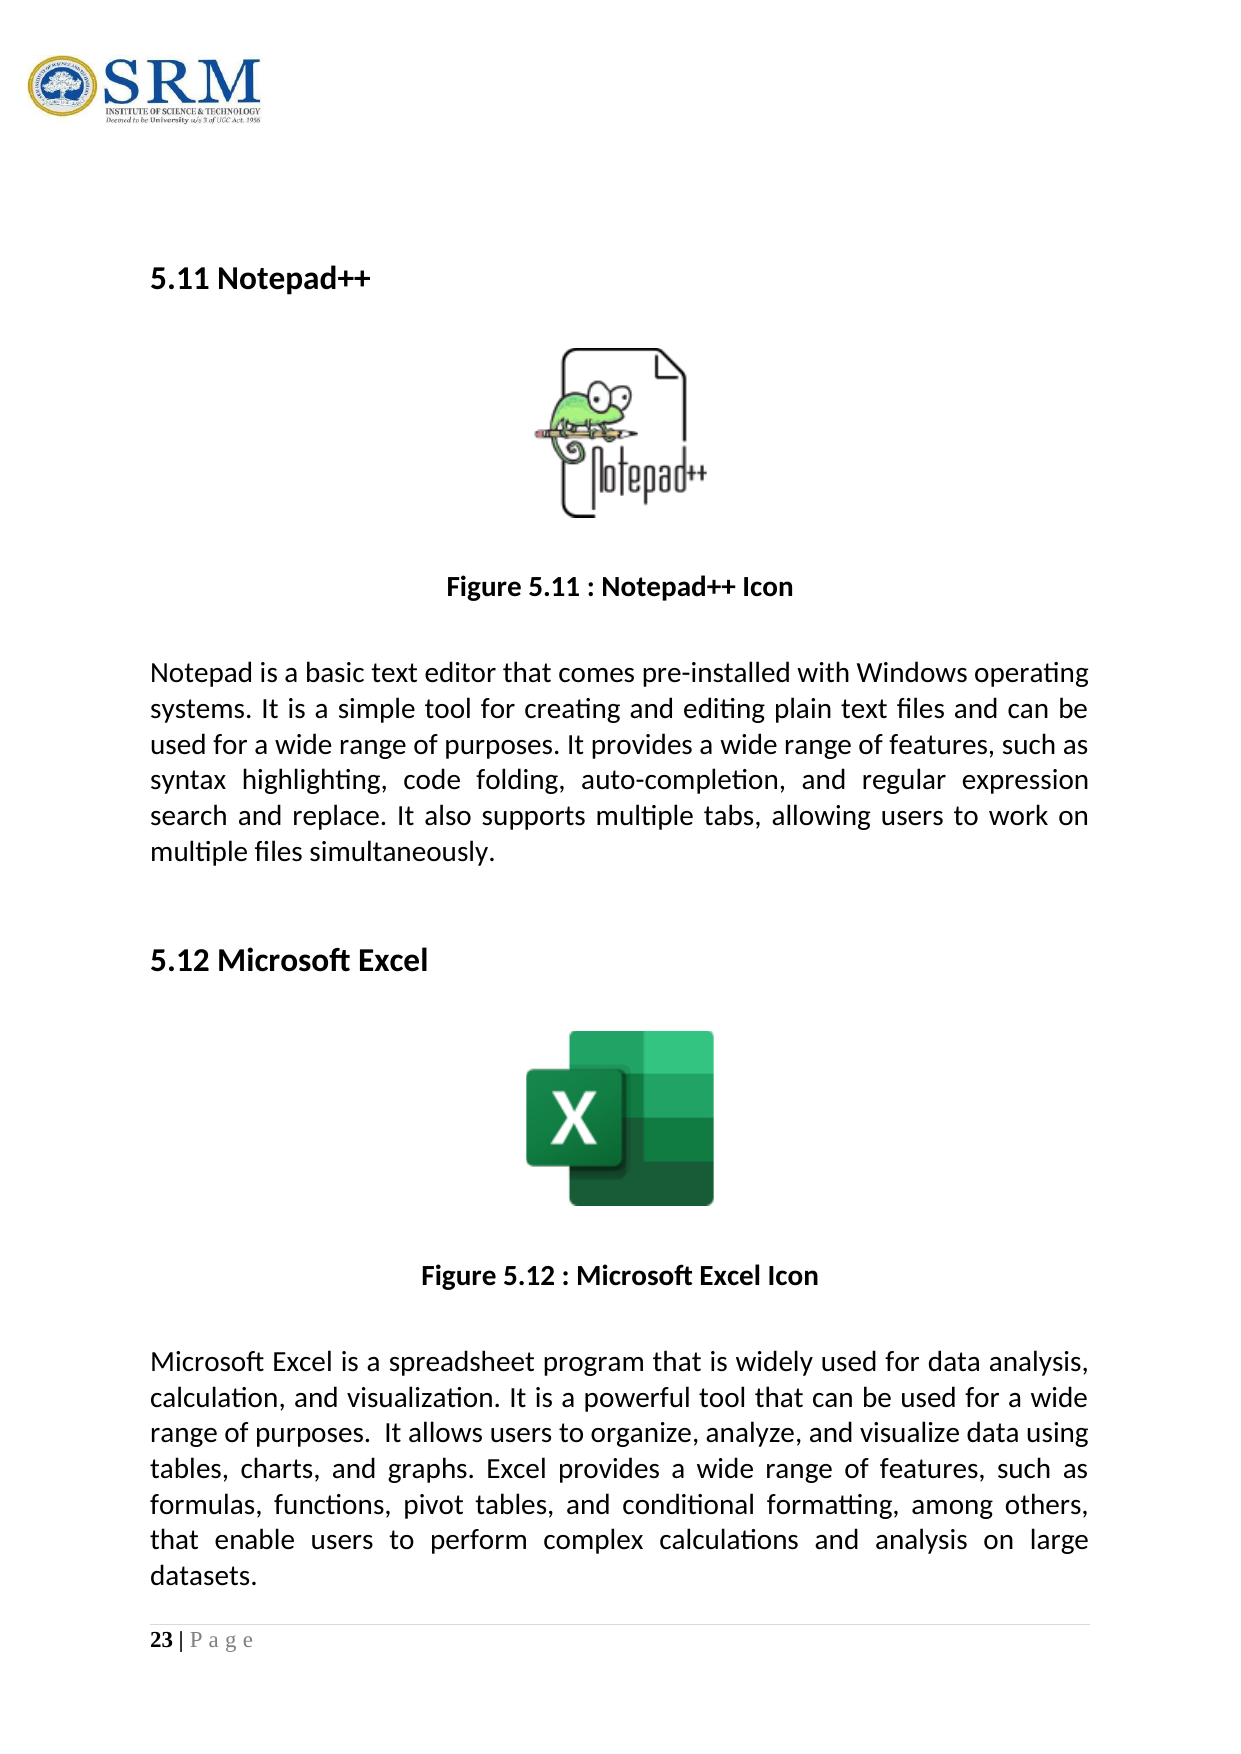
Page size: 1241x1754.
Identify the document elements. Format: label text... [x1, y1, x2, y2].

text Figure 5.12 : Microsoft Excel Icon [150, 1257, 1090, 1292]
picture [522, 348, 718, 518]
picture [27, 55, 263, 125]
text Notepad is a basic text editor that comes pre-installed with Windows operating systems. It is a simple tool for creating and editing plain text files and can be used for a wide range of purposes. It provides a wide range of features, such as syntax highlighting, code folding, auto-completion, and regular expression search and replace. It also supports multiple tabs, allowing users to work on multiple files simultaneously. [150, 654, 1090, 868]
text 5.11 Notepad++ [150, 257, 1090, 298]
text 5.12 Microsoft Excel [150, 939, 1090, 980]
text Figure 5.11 : Notepad++ Icon [150, 568, 1090, 604]
picture [526, 1031, 714, 1206]
text Microsoft Excel is a spreadsheet program that is widely used for data analysis, calculation, and visualization. It is a powerful tool that can be used for a wide range of purposes. It allows users to organize, analyze, and visualize data using tables, charts, and graphs. Excel provides a wide range of features, such as formulas, functions, pivot tables, and conditional formatting, among others, that enable users to perform complex calculations and analysis on large datasets. [150, 1343, 1090, 1593]
